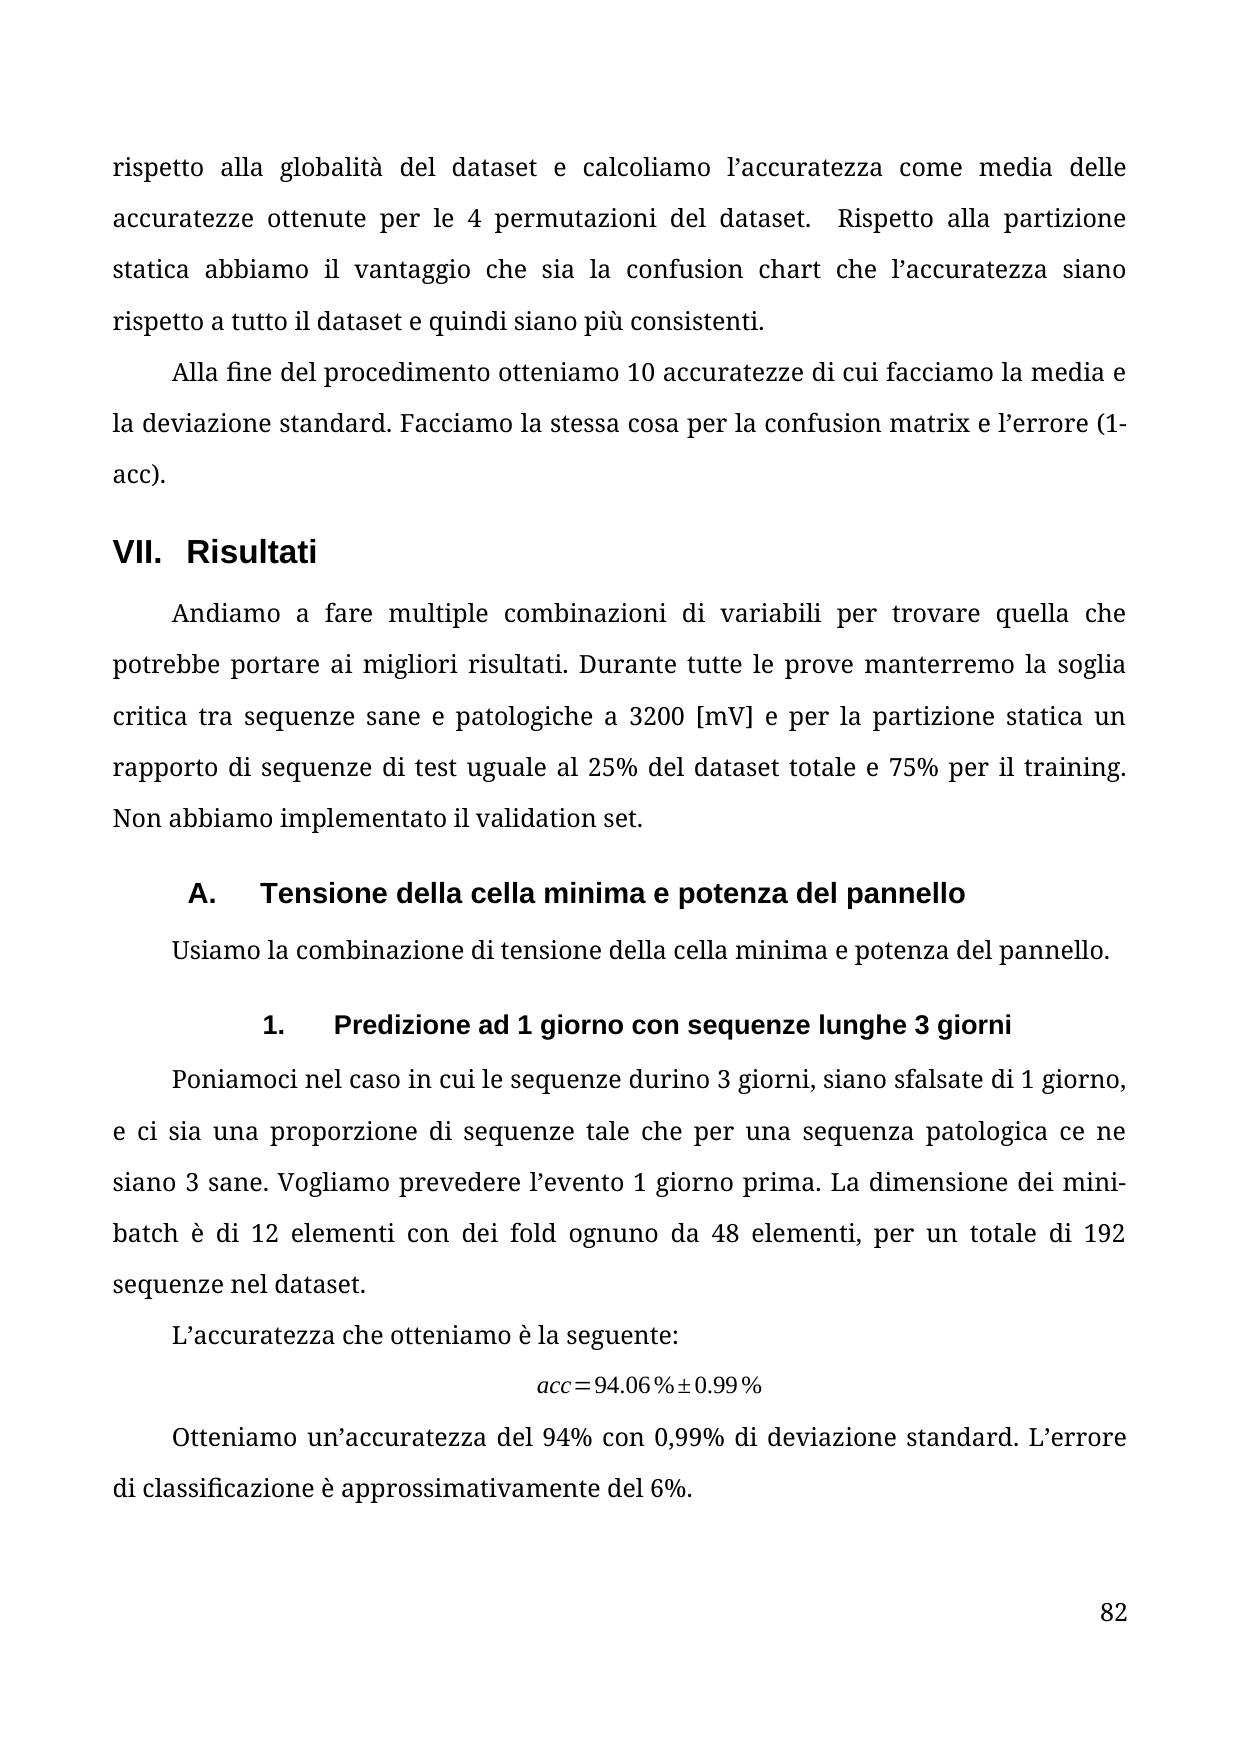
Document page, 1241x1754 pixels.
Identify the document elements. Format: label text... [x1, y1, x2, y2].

text Alla fine del procedimento otteniamo 10 accuratezze di cui facciamo la media e la deviazione standard. Facciamo la stessa cosa per la confusion matrix e l’errore (1-acc). [112, 354, 1128, 490]
subtitle Risultati [112, 532, 1128, 571]
text Poniamoci nel caso in cui le sequenze durino 3 giorni, siano sfalsate di 1 giorno, e ci sia una proporzione di sequenze tale che per una sequenza patologica ce ne siano 3 sane. Vogliamo prevedere l’evento 1 giorno prima. La dimensione dei mini-batch è di 12 elementi con dei fold ognuno da 48 elementi, per un totale di 192 sequenze nel dataset. [112, 1062, 1128, 1300]
text L’accuratezza che otteniamo è la seguente: [112, 1317, 1128, 1351]
text Otteniamo un’accuratezza del 94% con 0,99% di deviazione standard. L’errore di classificazione è approssimativamente del 6%. [112, 1419, 1128, 1504]
subtitle Tensione della cella minima e potenza del pannello [187, 876, 1128, 910]
text Andiamo a fare multiple combinazioni di variabili per trovare quella che potrebbe portare ai migliori risultati. Durante tutte le prove manterremo la soglia critica tra sequenze sane e patologiche a 3200 [mV] e per la partizione statica un rapporto di sequenze di test uguale al 25% del dataset totale e 75% per il training. Non abbiamo implementato il validation set. [112, 596, 1128, 834]
text Usiamo la combinazione di tensione della cella minima e potenza del pannello. [112, 933, 1128, 967]
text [112, 150, 1128, 337]
subtitle Predizione ad 1 giorno con sequenze lunghe 3 giorni [262, 1009, 1128, 1040]
